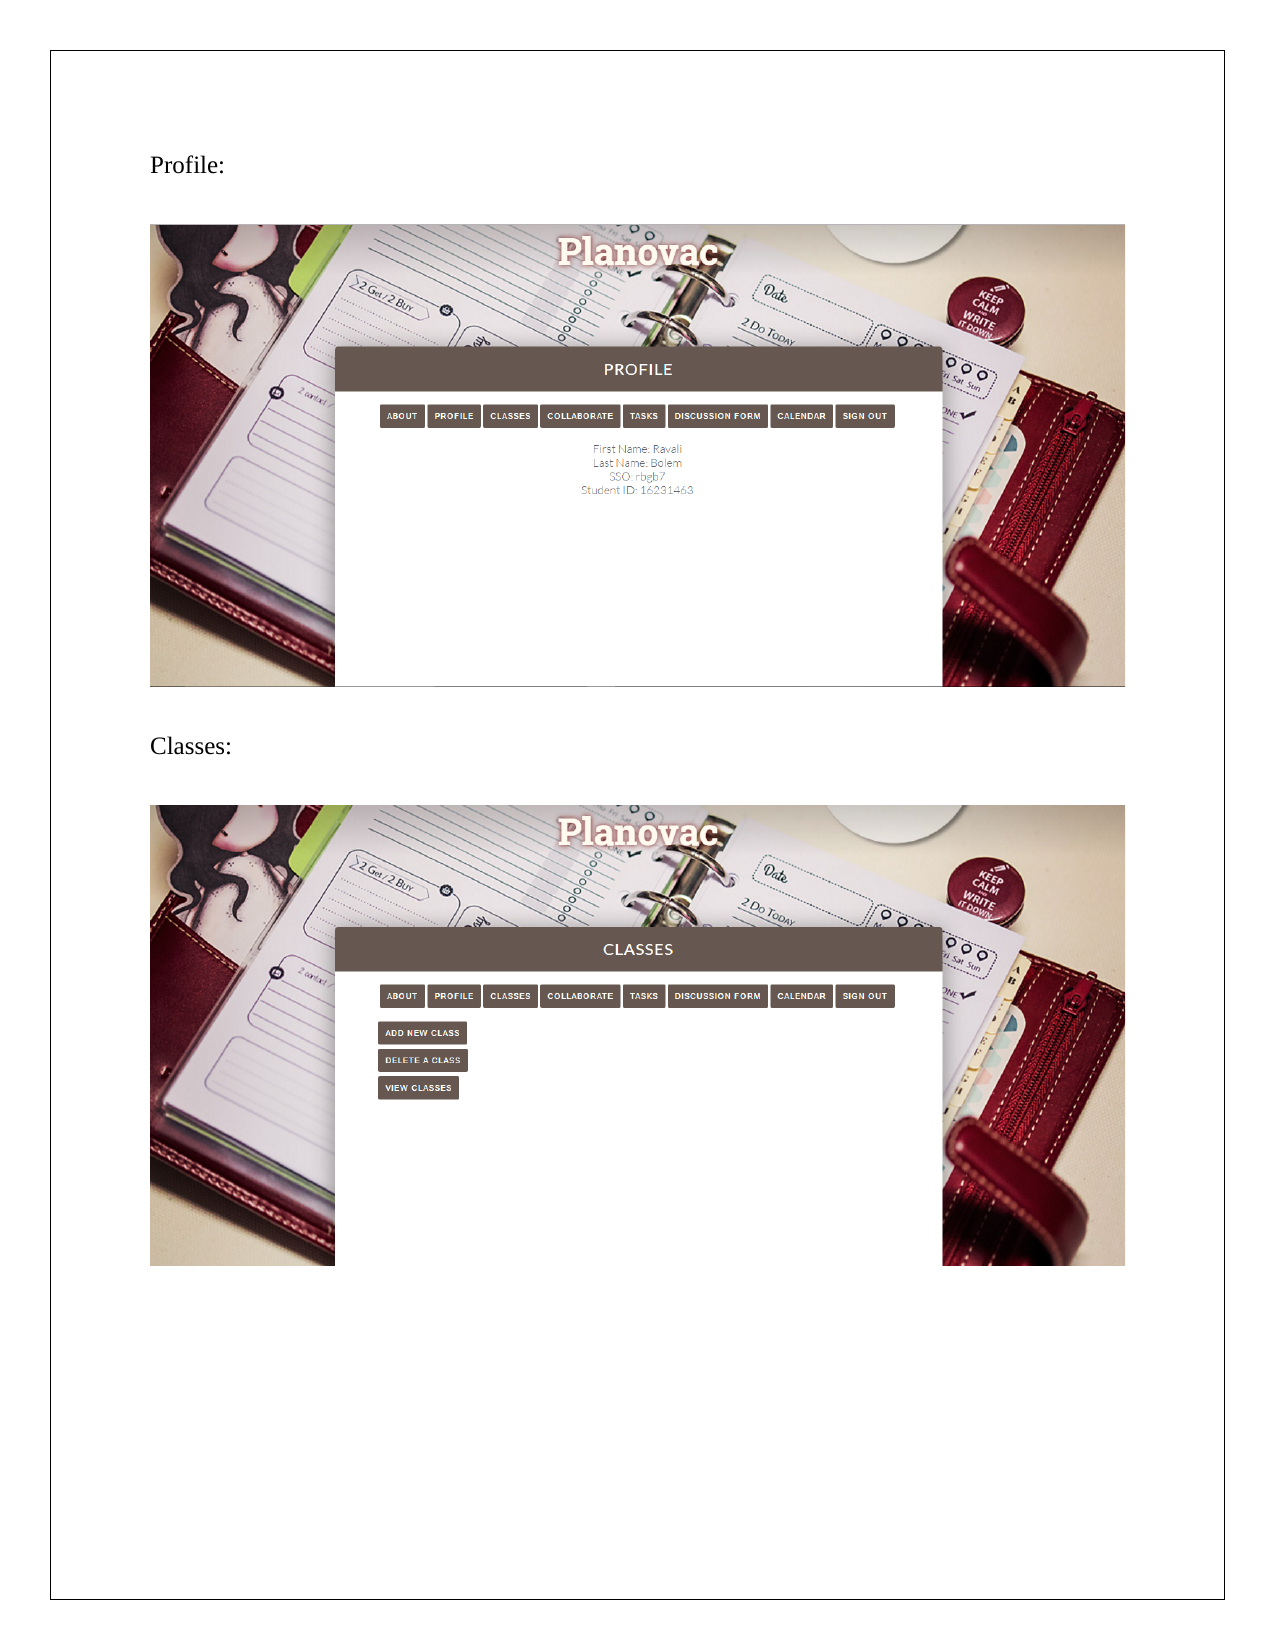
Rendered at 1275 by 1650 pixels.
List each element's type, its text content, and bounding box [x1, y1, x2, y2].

picture [150, 224, 1125, 687]
text Classes: [150, 731, 1125, 760]
text Profile: [150, 150, 1125, 179]
picture [150, 805, 1125, 1266]
